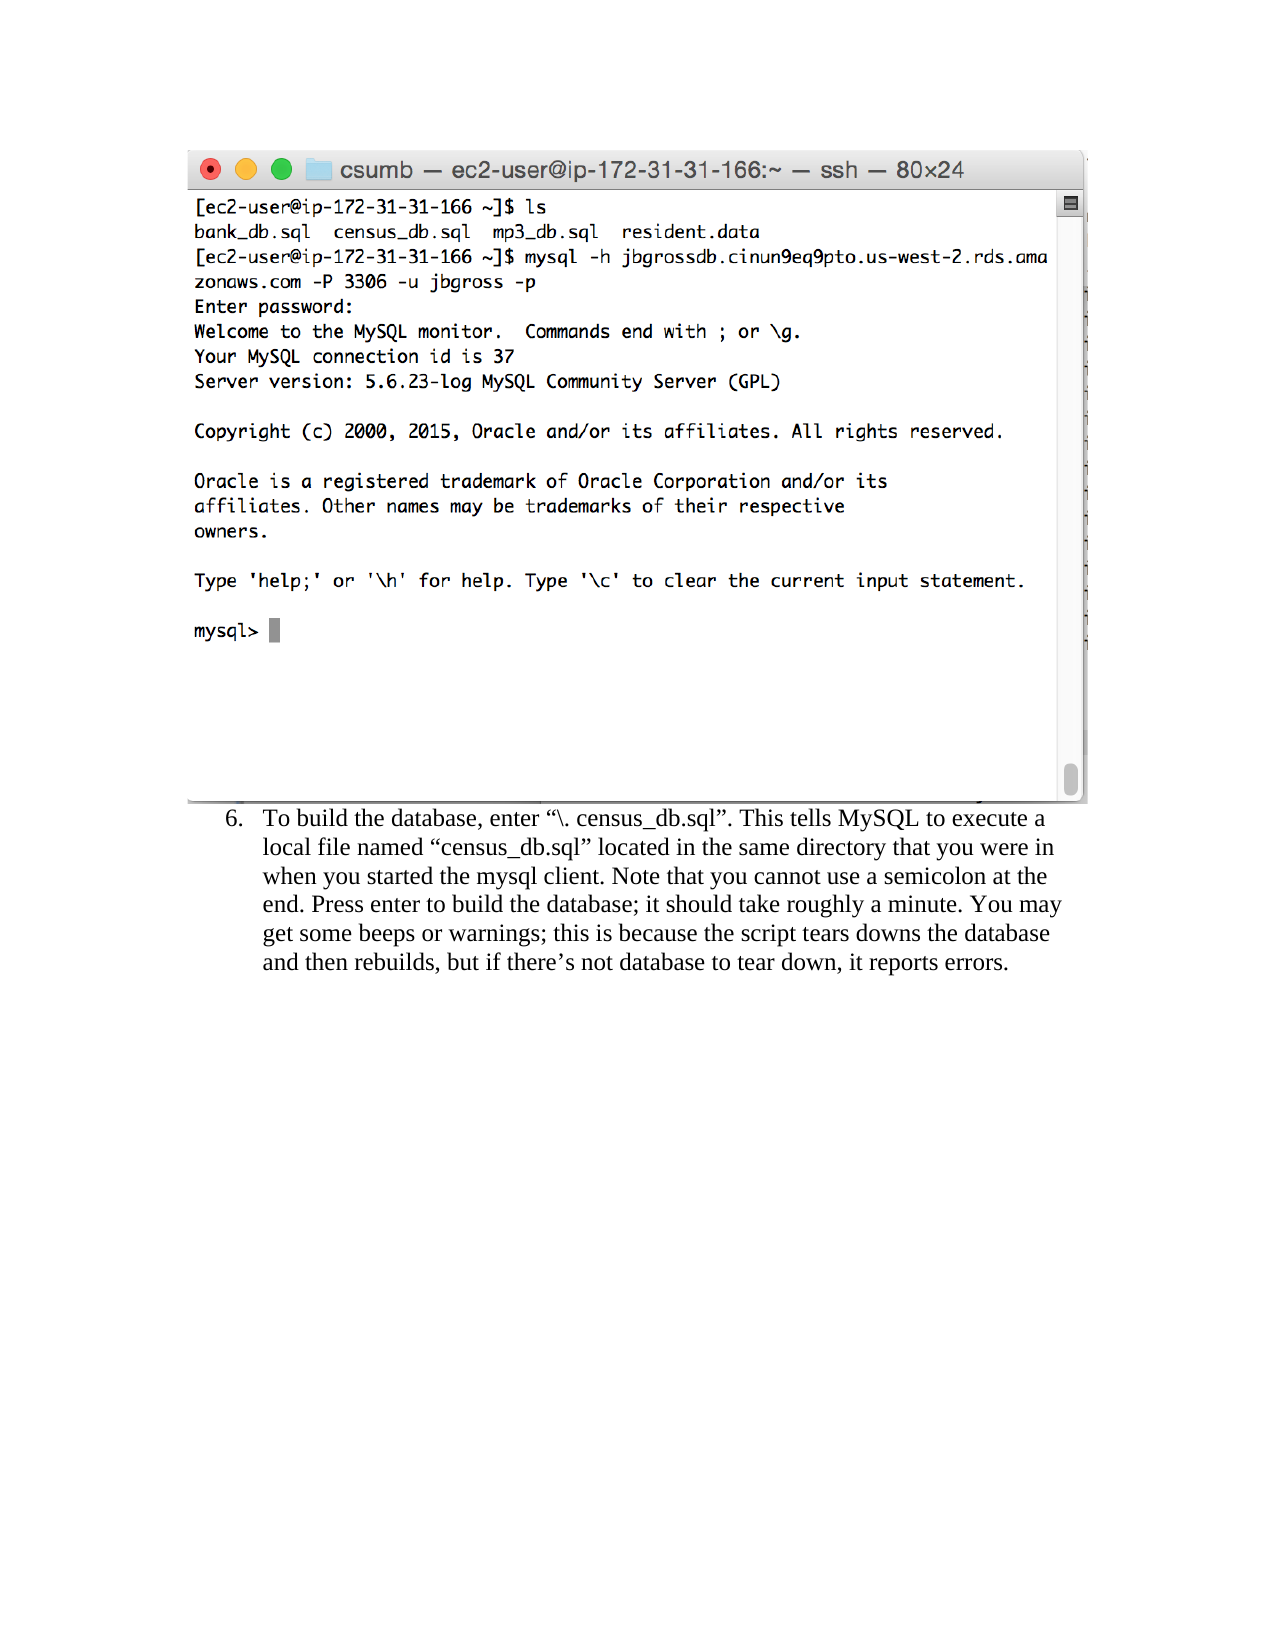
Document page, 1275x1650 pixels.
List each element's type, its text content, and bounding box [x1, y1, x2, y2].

picture [187, 150, 1088, 804]
list To build the database, enter “\. census_db.sql”. This tells MySQL to execute a local file named “census_db.sql” located in the same directory that you were in when you started the mysql client. Note that you cannot use a semicolon at the end. Press enter to build the database; it should take roughly a minute. You may get some beeps or warnings; this is because the script tears downs the database and then rebuilds, but if there’s not database to tear down, it reports errors. [225, 804, 1087, 976]
